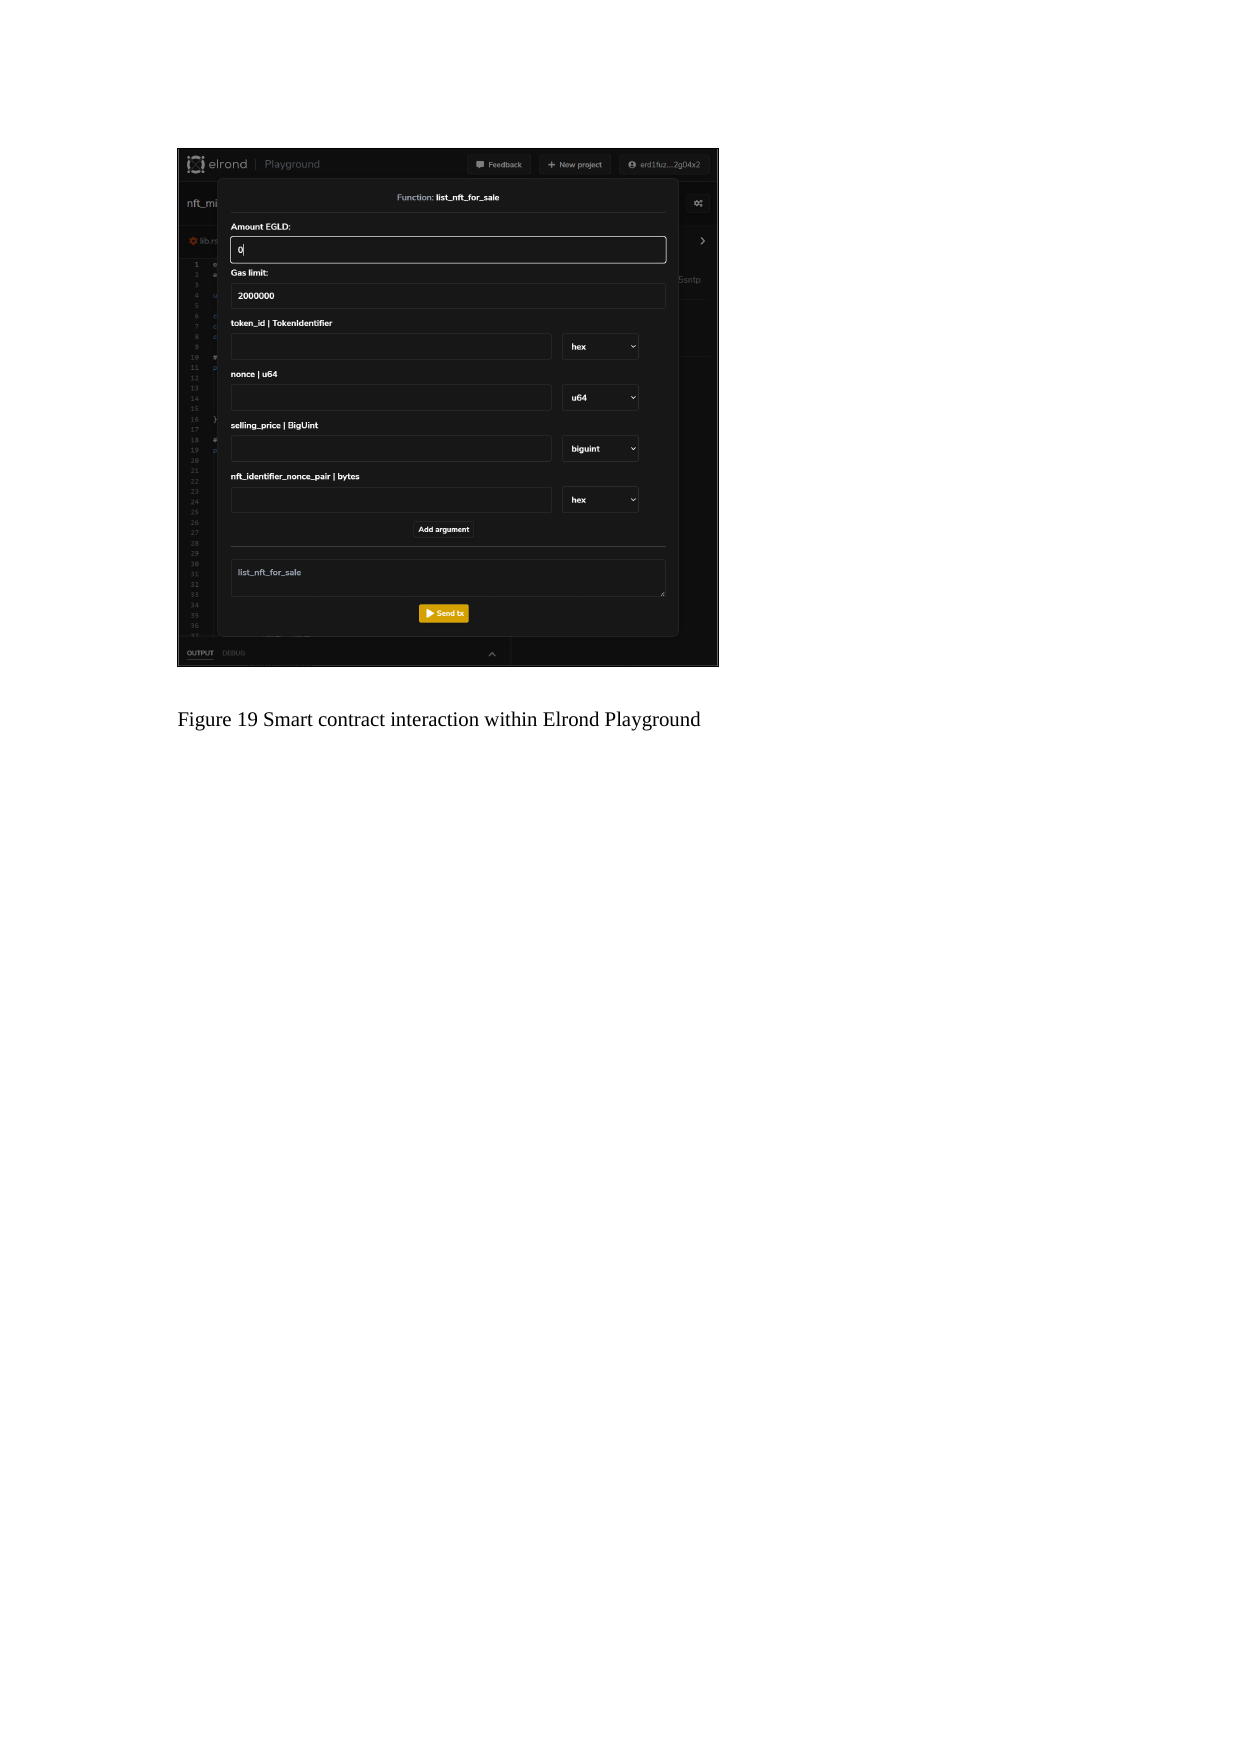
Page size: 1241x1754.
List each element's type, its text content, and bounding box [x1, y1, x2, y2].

picture [178, 149, 718, 666]
text Figure 19 Smart contract interaction within Elrond Playground [177, 706, 1063, 731]
